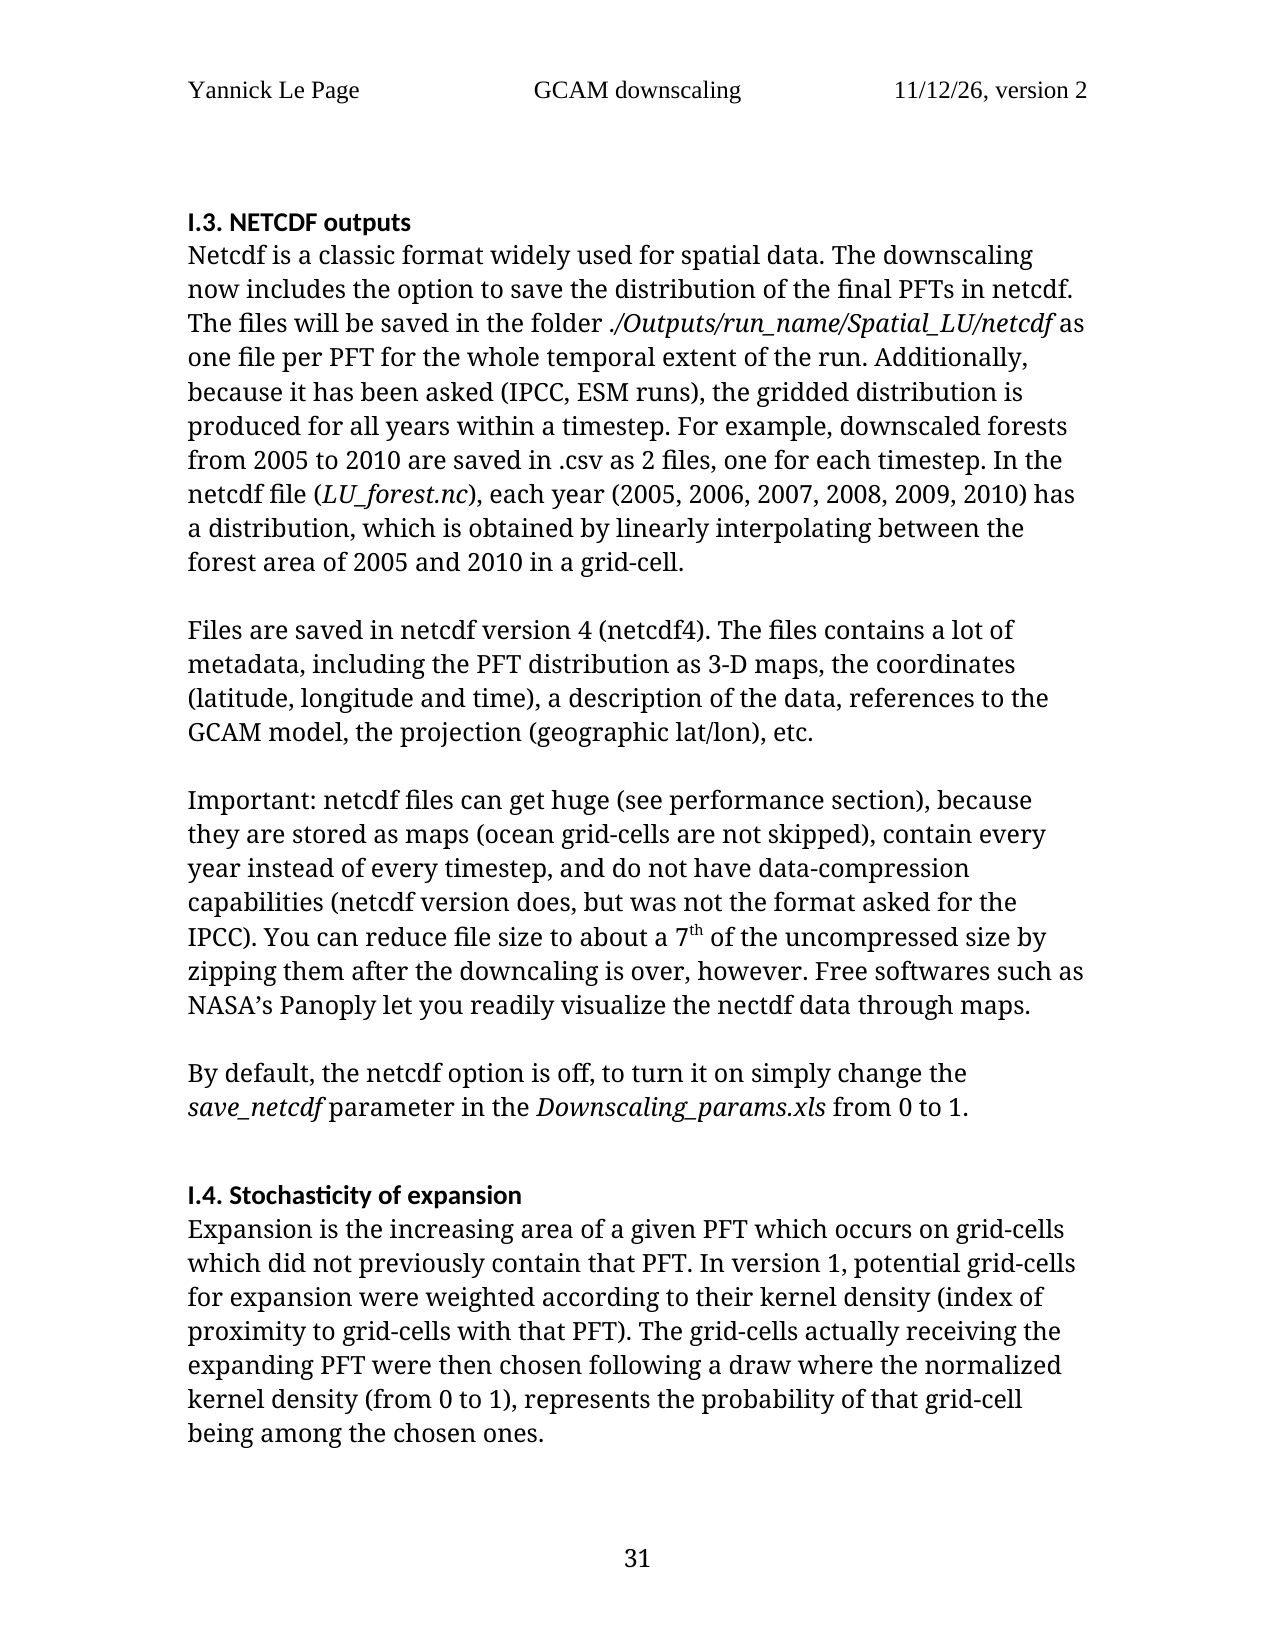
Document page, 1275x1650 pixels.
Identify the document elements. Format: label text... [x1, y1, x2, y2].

text By default, the netcdf option is off, to turn it on simply change the save_netcdf parameter in the Downscaling_params.xls from 0 to 1. [187, 1055, 1087, 1123]
text Important: netcdf files can get huge (see performance section), because they are stored as maps (ocean grid-cells are not skipped), contain every year instead of every timestep, and do not have data-compression capabilities (netcdf version does, but was not the format asked for the IPCC). You can reduce file size to about a 7th of the uncompressed size by zipping them after the downcaling is over, however. Free softwares such as NASA’s Panoply let you readily visualize the nectdf data through maps. [187, 783, 1087, 1021]
subtitle Stochasticity of expansion [187, 1178, 1087, 1211]
text Netcdf is a classic format widely used for spatial data. The downscaling now includes the option to save the distribution of the final PFTs in netcdf. The files will be saved in the folder ./Outputs/run_name/Spatial_LU/netcdf as one file per PFT for the whole temporal extent of the run. Additionally, because it has been asked (IPCC, ESM runs), the gridded distribution is produced for all years within a timestep. For example, downscaled forests from 2005 to 2010 are saved in .csv as 2 files, one for each timestep. In the netcdf file (LU_forest.nc), each year (2005, 2006, 2007, 2008, 2009, 2010) has a distribution, which is obtained by linearly interpolating between the forest area of 2005 and 2010 in a grid-cell. [187, 238, 1087, 578]
subtitle NETCDF outputs [187, 205, 1087, 238]
text Expansion is the increasing area of a given PFT which occurs on grid-cells which did not previously contain that PFT. In version 1, potential grid-cells for expansion were weighted according to their kernel density (index of proximity to grid-cells with that PFT). The grid-cells actually receiving the expanding PFT were then chosen following a draw where the normalized kernel density (from 0 to 1), represents the probability of that grid-cell being among the chosen ones. [187, 1211, 1087, 1450]
text Files are saved in netcdf version 4 (netcdf4). The files contains a lot of metadata, including the PFT distribution as 3-D maps, the coordinates (latitude, longitude and time), a description of the data, references to the GCAM model, the projection (geographic lat/lon), etc. [187, 613, 1087, 749]
